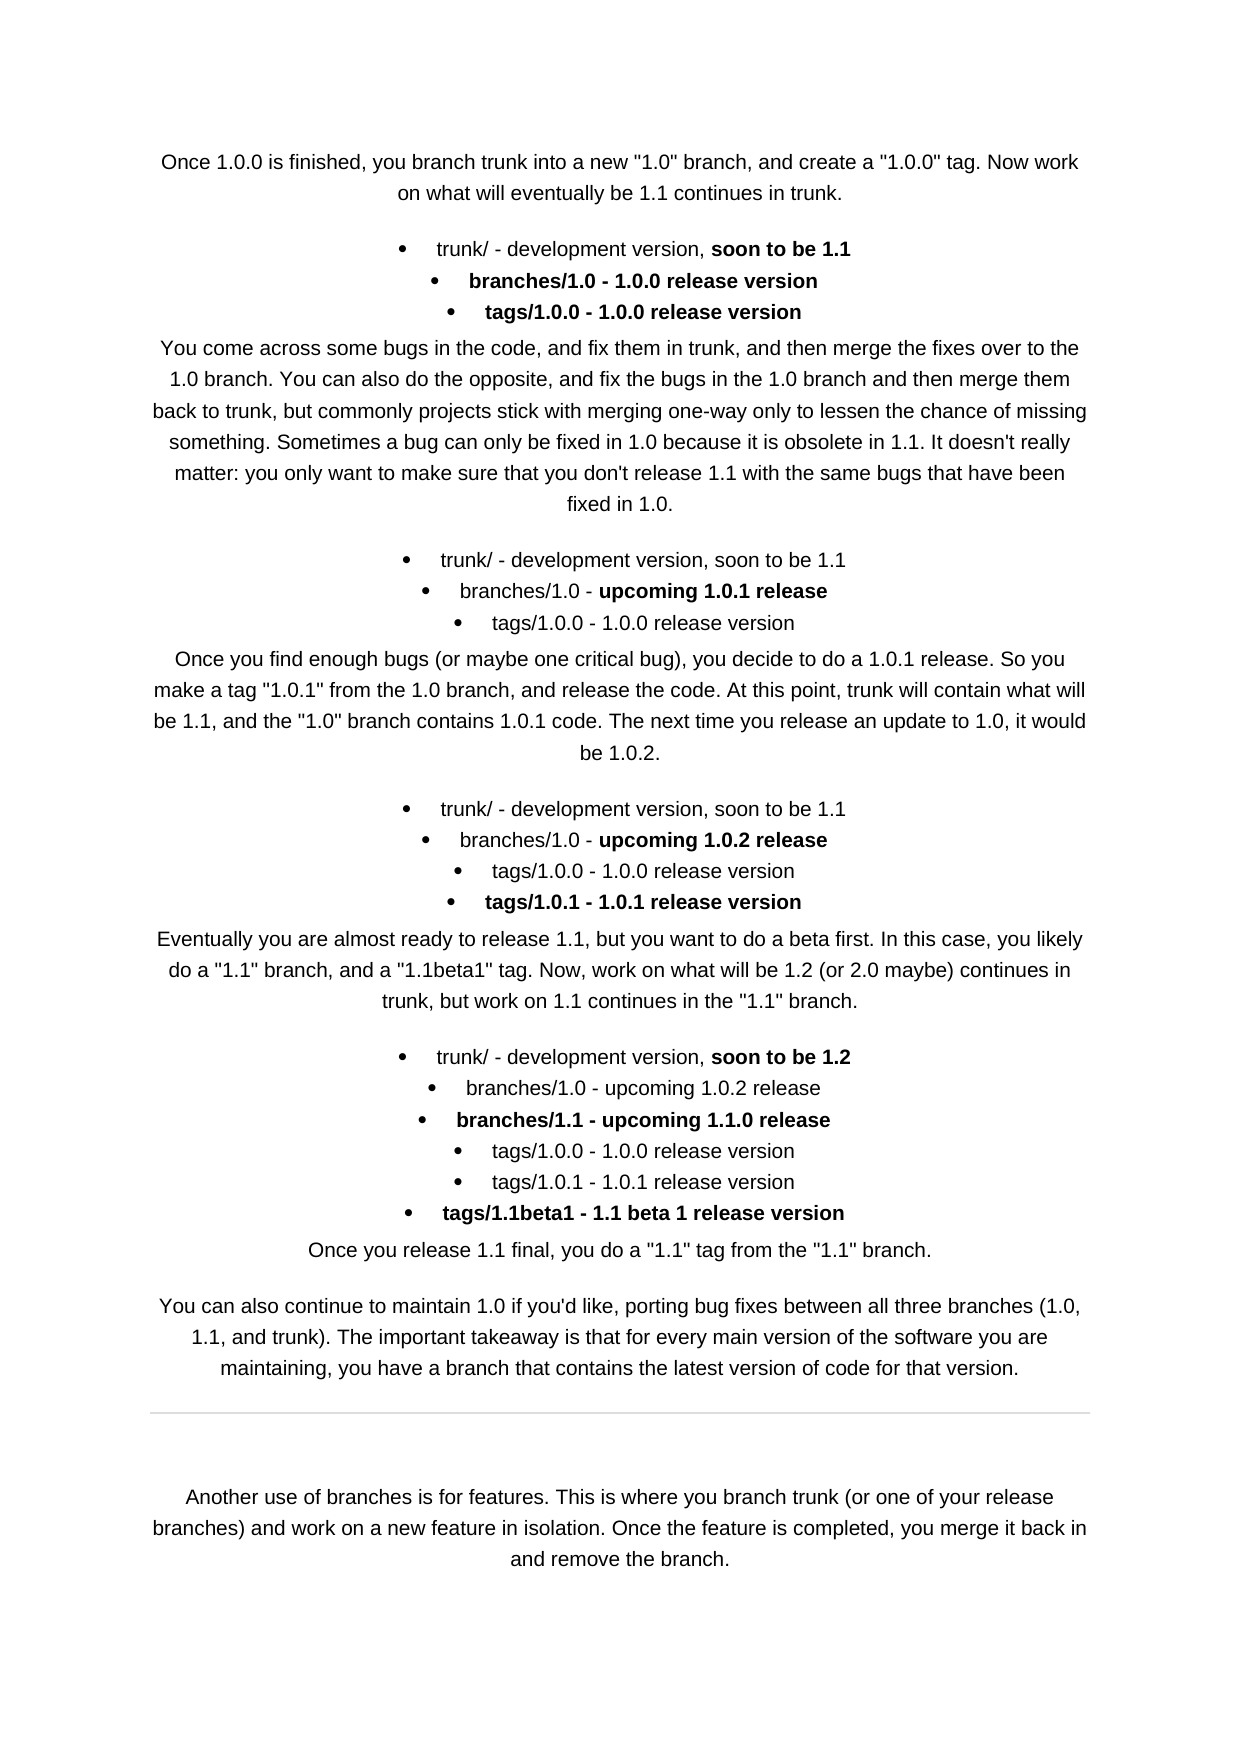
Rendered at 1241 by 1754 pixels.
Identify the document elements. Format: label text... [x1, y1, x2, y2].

list tags/1.0.0 - 1.0.0 release version [159, 859, 1090, 883]
list tags/1.1beta1 - 1.1 beta 1 release version [159, 1201, 1090, 1225]
list trunk/ - development version, soon to be 1.1 [159, 548, 1090, 572]
list branches/1.1 - upcoming 1.1.0 release [159, 1107, 1090, 1132]
list tags/1.0.1 - 1.0.1 release version [159, 890, 1090, 914]
list trunk/ - development version, soon to be 1.1 [159, 796, 1090, 821]
text Once 1.0.0 is finished, you branch trunk into a new "1.0" branch, and create a "1.0.0" tag. Now work on what will eventually be 1.1 continues in trunk. [150, 150, 1090, 205]
list tags/1.0.0 - 1.0.0 release version [159, 1139, 1090, 1163]
text Once you find enough bugs (or maybe one critical bug), you decide to do a 1.0.1 release. So you make a tag "1.0.1" from the 1.0 branch, and release the code. At this point, trunk will contain what will be 1.1, and the "1.0" branch contains 1.0.1 code. The next time you release an update to 1.0, it would be 1.0.2. [150, 647, 1090, 764]
text You come across some bugs in the code, and fix them in trunk, and then merge the fixes over to the 1.0 branch. You can also do the opposite, and fix the bugs in the 1.0 branch and then merge them back to trunk, but commonly projects stick with merging one-way only to lessen the chance of missing something. Sometimes a bug can only be fixed in 1.0 because it is obsolete in 1.1. It doesn't really matter: you only want to make sure that you don't release 1.1 with the same bugs that have been fixed in 1.0. [150, 336, 1090, 516]
text You can also continue to maintain 1.0 if you'd like, porting bug fixes between all three branches (1.0, 1.1, and trunk). The important takeaway is that for every main version of the software you are maintaining, you have a branch that contains the latest version of code for that version. [150, 1294, 1090, 1380]
list trunk/ - development version, soon to be 1.2 [159, 1045, 1090, 1069]
text Eventually you are almost ready to release 1.1, but you want to do a beta first. In this case, you likely do a "1.1" branch, and a "1.1beta1" tag. Now, work on what will be 1.2 (or 2.0 maybe) continues in trunk, but work on 1.1 continues in the "1.1" branch. [150, 927, 1090, 1013]
text Once you release 1.1 final, you do a "1.1" tag from the "1.1" branch. [150, 1238, 1090, 1262]
list branches/1.0 - upcoming 1.0.1 release [159, 579, 1090, 603]
list branches/1.0 - upcoming 1.0.2 release [159, 1076, 1090, 1100]
list tags/1.0.1 - 1.0.1 release version [159, 1170, 1090, 1194]
list trunk/ - development version, soon to be 1.1 [159, 237, 1090, 261]
list tags/1.0.0 - 1.0.0 release version [159, 611, 1090, 634]
list tags/1.0.0 - 1.0.0 release version [159, 300, 1090, 324]
list branches/1.0 - upcoming 1.0.2 release [159, 828, 1090, 852]
text Another use of branches is for features. This is where you branch trunk (or one of your release branches) and work on a new feature in isolation. Once the feature is completed, you merge it back in and remove the branch. [150, 1485, 1090, 1571]
list branches/1.0 - 1.0.0 release version [159, 268, 1090, 293]
